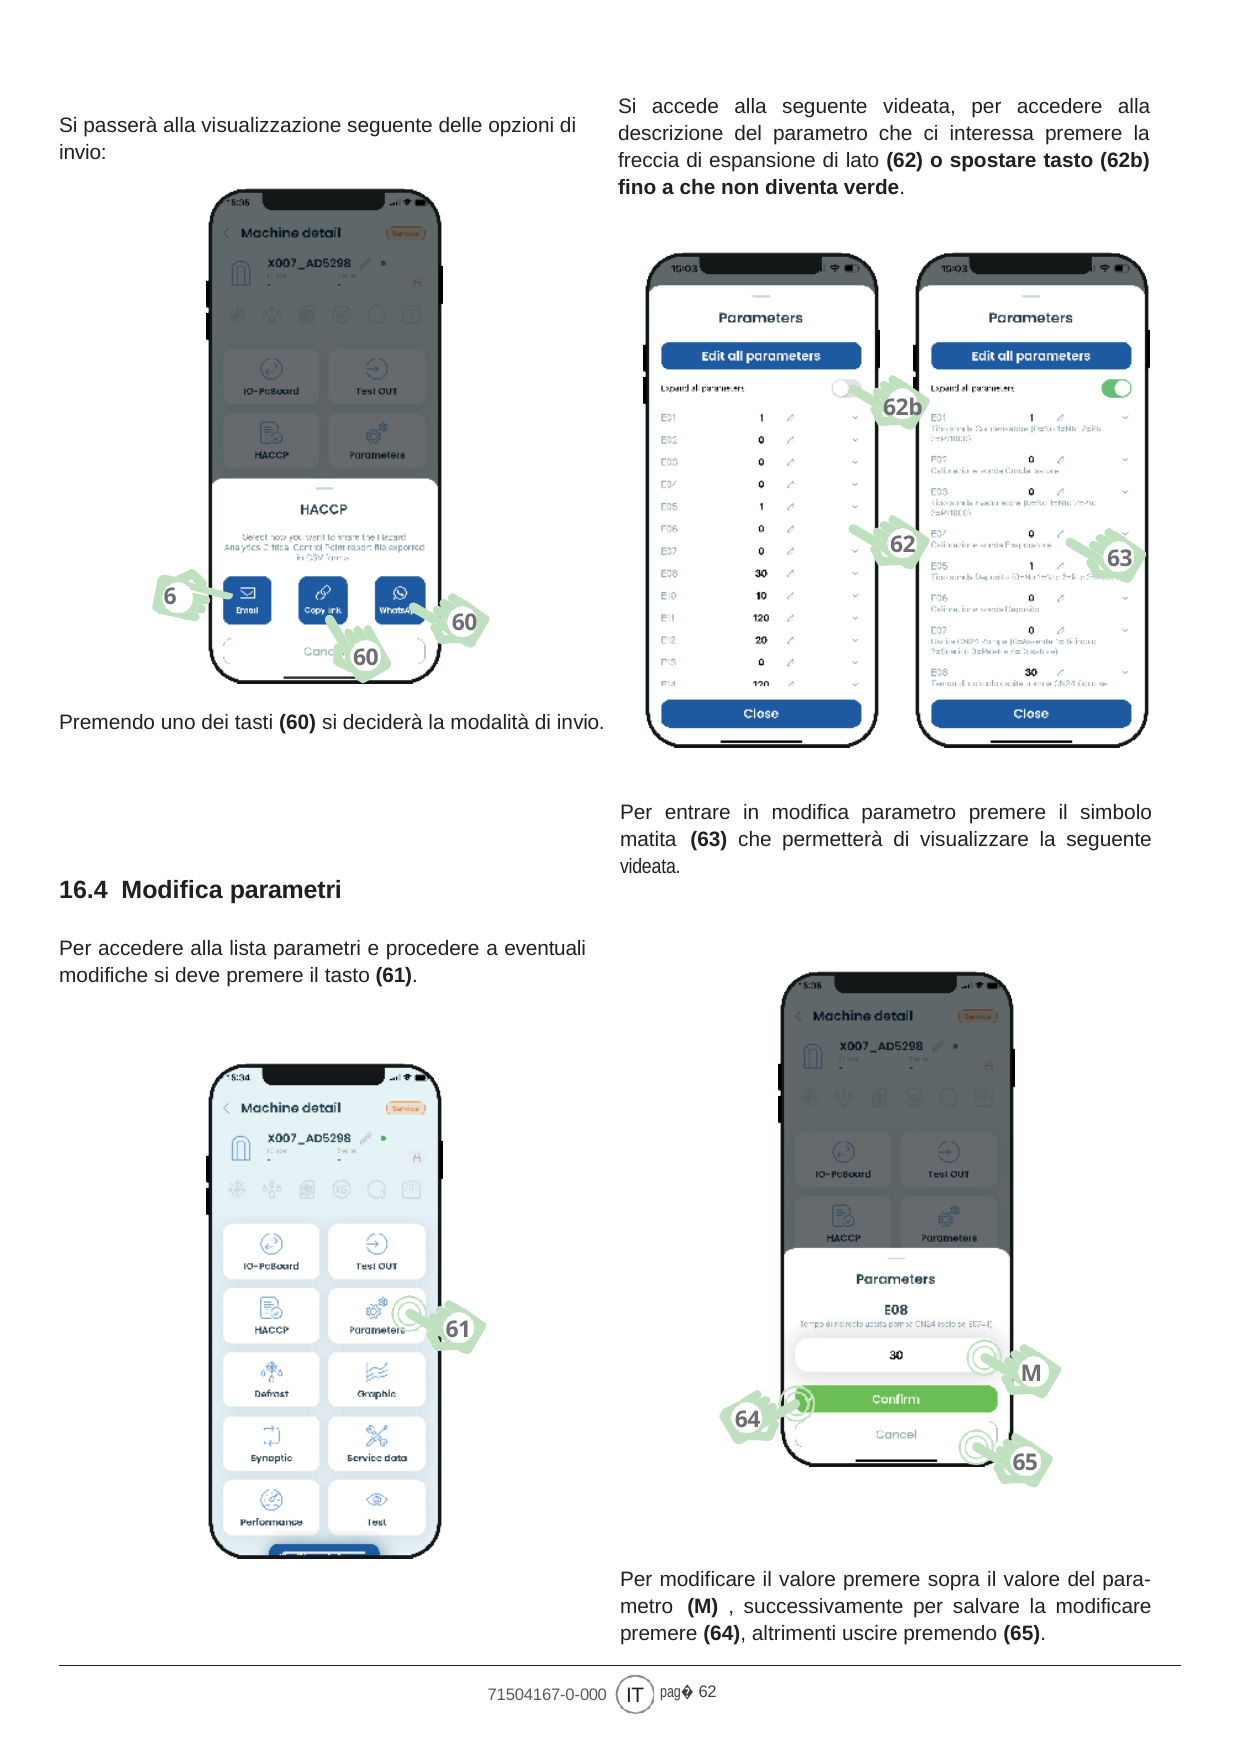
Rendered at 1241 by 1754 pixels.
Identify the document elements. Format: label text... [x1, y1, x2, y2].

text Premendo uno dei tasti (60) si deciderà la modalità di invio. [59, 710, 623, 734]
picture [731, 971, 1049, 1484]
picture [206, 1063, 474, 1559]
text Si passerà alla visualizzazione seguente delle opzioni di invio: [59, 113, 590, 164]
picture [162, 188, 477, 684]
picture [643, 252, 1150, 748]
text modifiche si deve premere il tasto (61). [59, 963, 590, 987]
list Modiﬁca parametri [59, 874, 590, 903]
text Per accedere alla lista parametri e procedere a eventuali [59, 936, 590, 960]
text Si accede alla seguente videata, per accedere alla descrizione del parametro che ci interessa premere la freccia di espansione di lato (62) o spostare tasto (62b) ﬁno a che non diventa verde. [618, 94, 1150, 198]
text Per modificare il valore premere sopra il valore del para- metro (M) , successivamente per salvare la modificare premere (64), altrimenti uscire premendo (65). [620, 1567, 1152, 1645]
text Per entrare in modifica parametro premere il simbolo matita (63) che permetterà di visualizzare la seguente videata. [620, 799, 1152, 877]
picture [615, 1675, 655, 1714]
